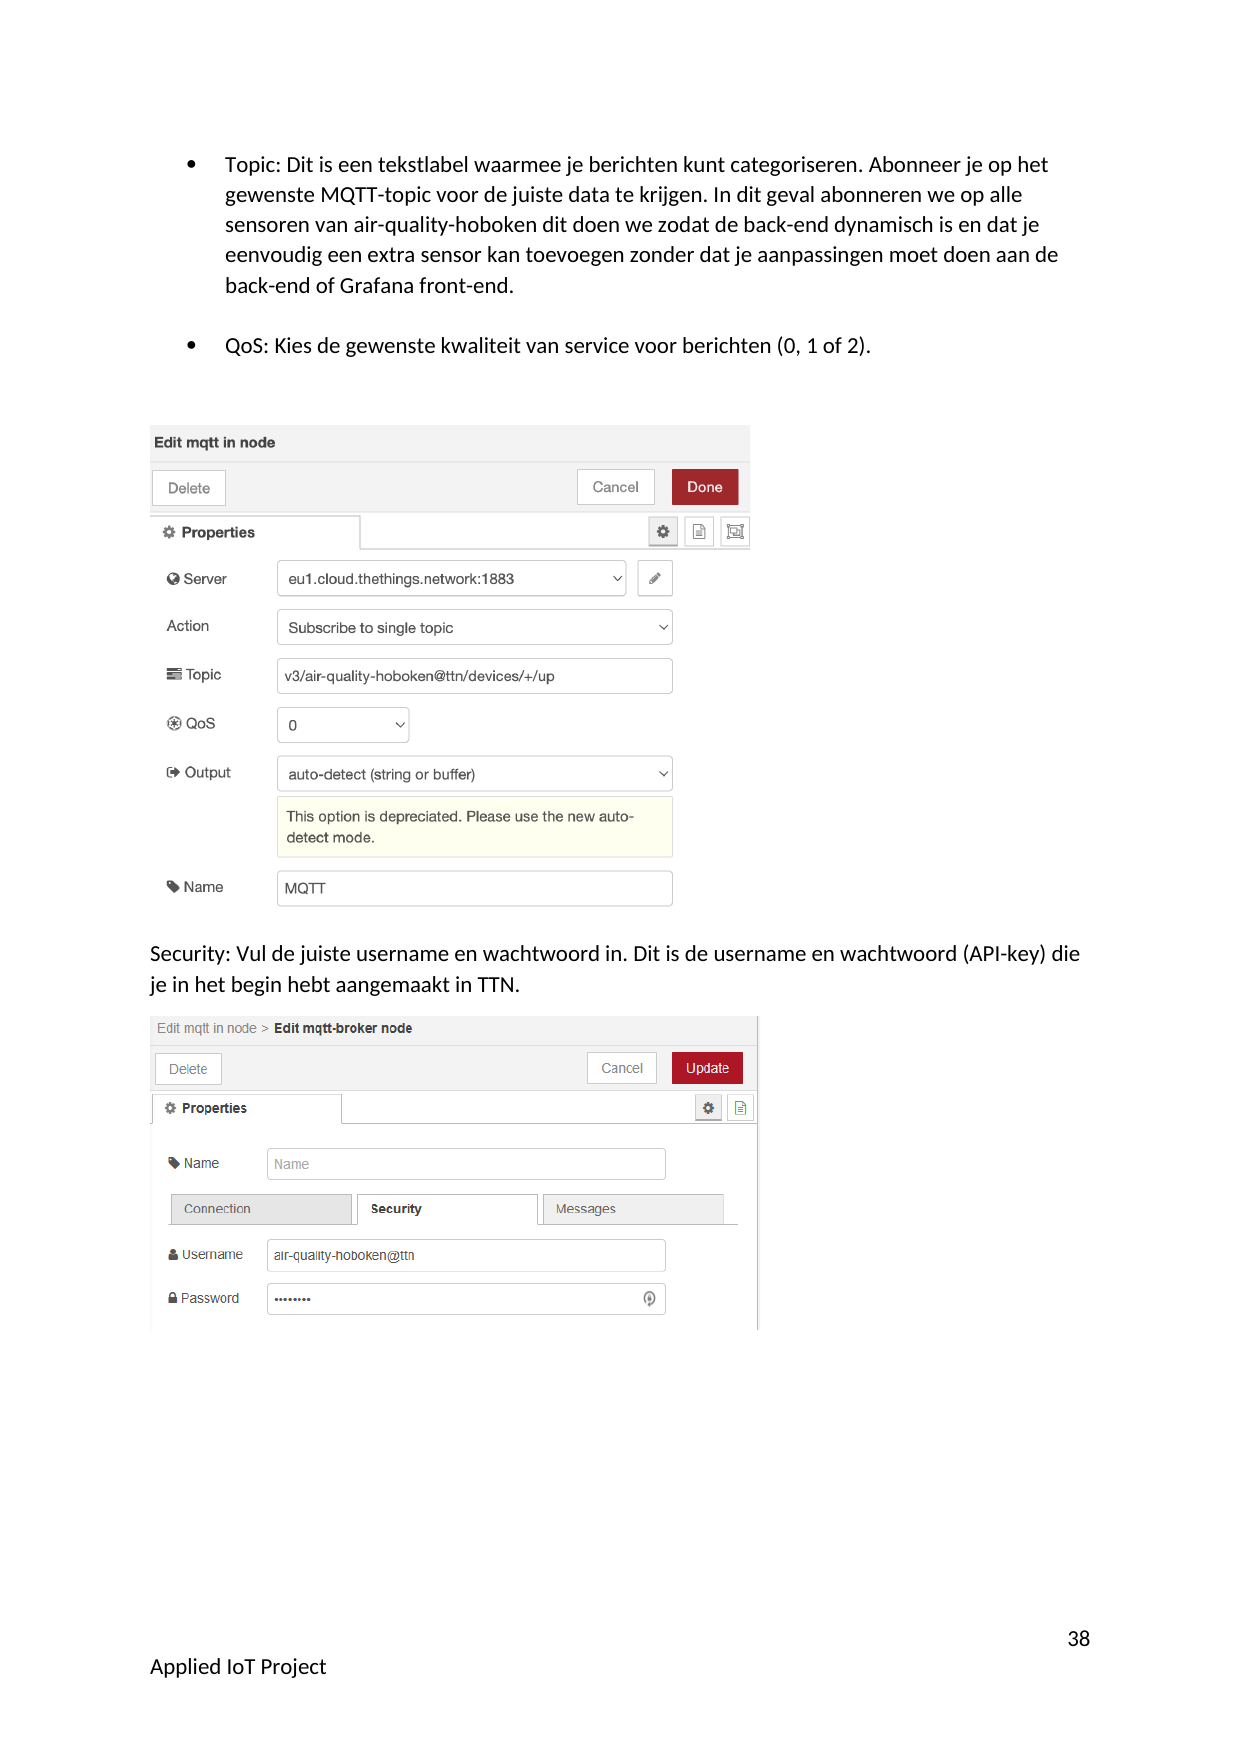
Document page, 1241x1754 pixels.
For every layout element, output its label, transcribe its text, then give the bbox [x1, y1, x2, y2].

picture [150, 1016, 761, 1330]
picture [150, 425, 751, 921]
text Security: Vul de juiste username en wachtwoord in. Dit is de username en wachtwoord (API-key) die je in het begin hebt aangemaakt in TTN. [150, 939, 1090, 998]
list QoS: Kies de gewenste kwaliteit van service voor berichten (0, 1 of 2). [187, 331, 1090, 359]
list Topic: Dit is een tekstlabel waarmee je berichten kunt categoriseren. Abonneer je op het gewenste MQTT-topic voor de juiste data te krijgen. In dit geval abonneren we op alle sensoren van air-quality-hoboken dit doen we zodat de back-end dynamisch is en dat je eenvoudig een extra sensor kan toevoegen zonder dat je aanpassingen moet doen aan de back-end of Grafana front-end. [187, 150, 1090, 299]
